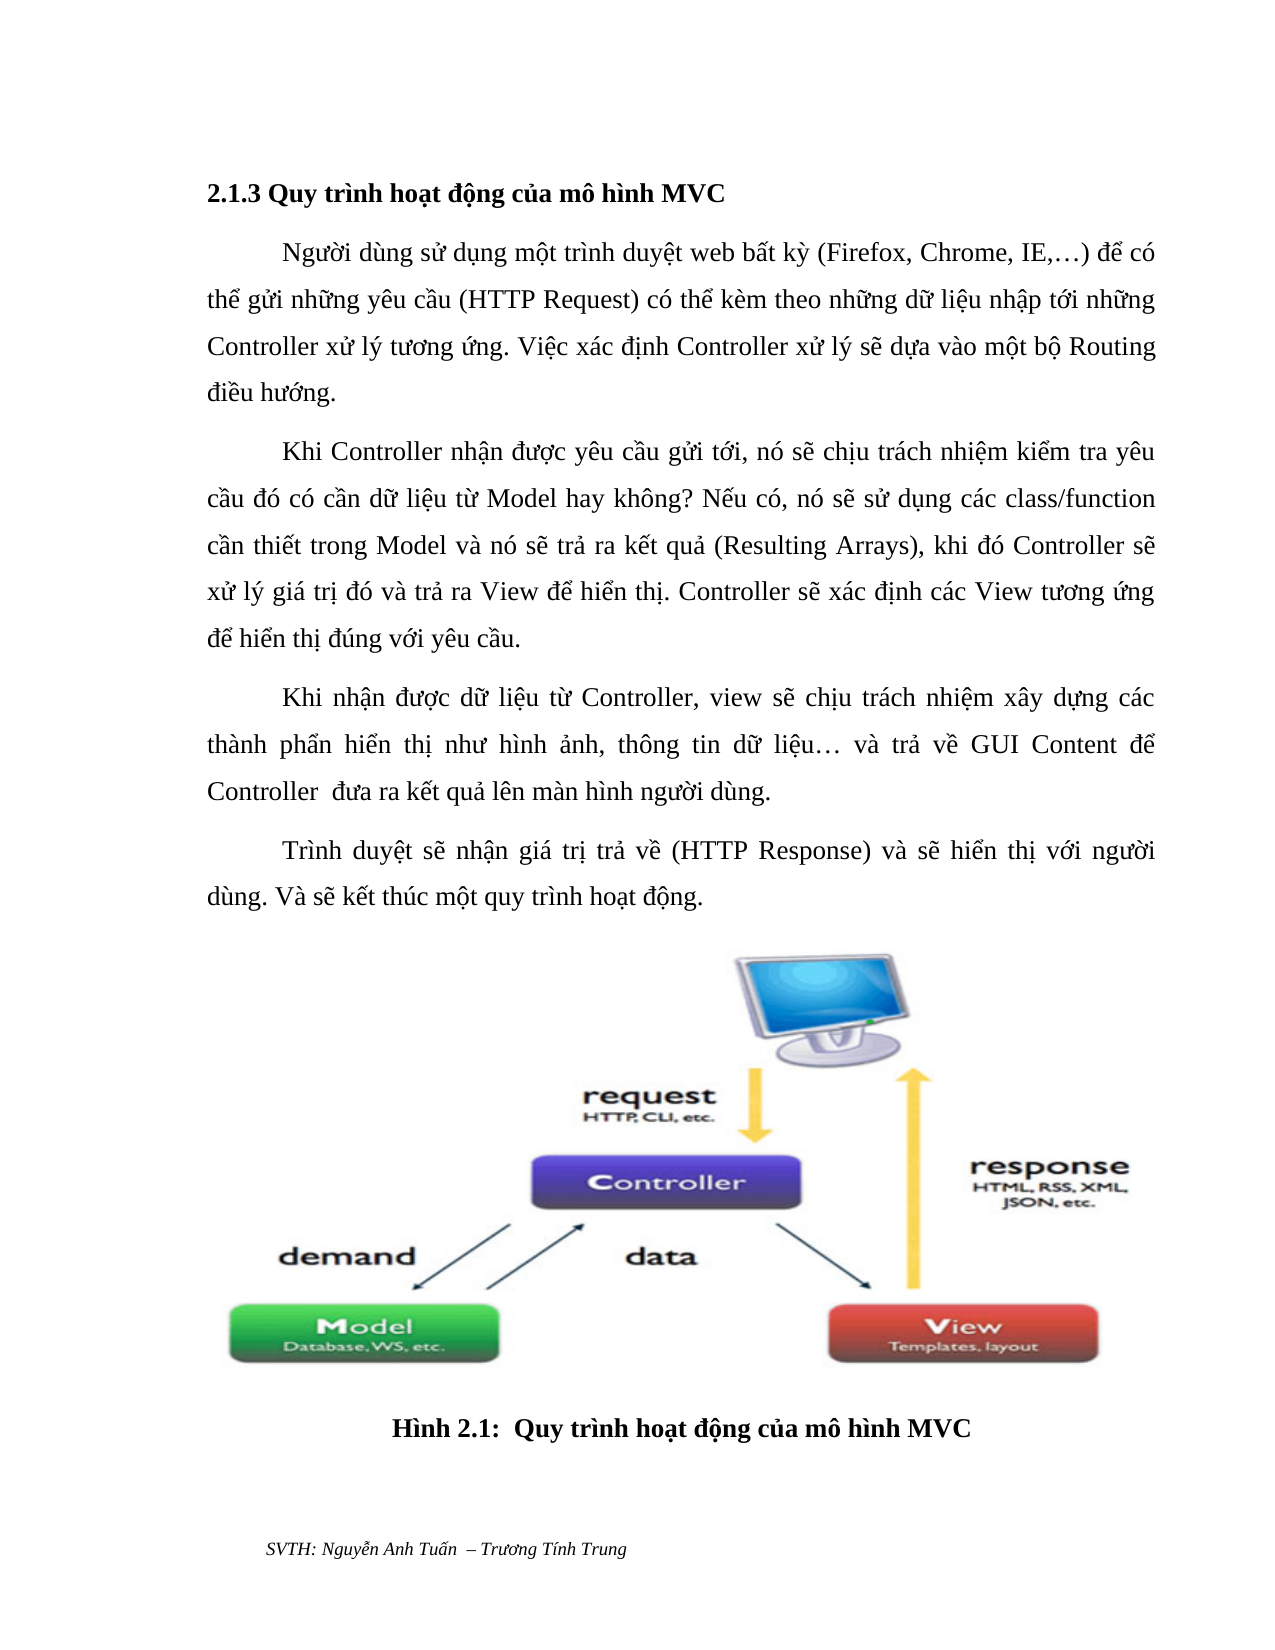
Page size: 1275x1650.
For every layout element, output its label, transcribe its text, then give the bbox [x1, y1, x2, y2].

picture [207, 939, 1157, 1385]
text Trình duyệt sẽ nhận giá trị trả về (HTTP Response) và sẽ hiển thị với người dùng. Và sẽ kết thúc một quy trình hoạt động. [207, 834, 1157, 912]
text Khi Controller nhận được yêu cầu gửi tới, nó sẽ chịu trách nhiệm kiểm tra yêu cầu đó có cần dữ liệu từ Model hay không? Nếu có, nó sẽ sử dụng các class/function cần thiết trong Model và nó sẽ trả ra kết quả (Resulting Arrays), khi đó Controller sẽ xử lý giá trị đó và trả ra View để hiển thị. Controller sẽ xác định các View tương ứng để hiển thị đúng với yêu cầu. [207, 436, 1157, 653]
subtitle Quy trình hoạt động của mô hình MVC [207, 177, 1157, 208]
text Khi nhận được dữ liệu từ Controller, view sẽ chịu trách nhiệm xây dựng các thành phẩn hiển thị như hình ảnh, thông tin dữ liệu… và trả về GUI Content để Controller đưa ra kết quả lên màn hình người dùng. [207, 681, 1157, 806]
text Người dùng sử dụng một trình duyệt web bất kỳ (Firefox, Chrome, IE,…) để có thể gửi những yêu cầu (HTTP Request) có thể kèm theo những dữ liệu nhập tới những Controller xử lý tương ứng. Việc xác định Controller xử lý sẽ dựa vào một bộ Routing điều hướng. [207, 236, 1157, 407]
text Quy trình hoạt động của mô hình MVC [207, 1412, 1157, 1443]
